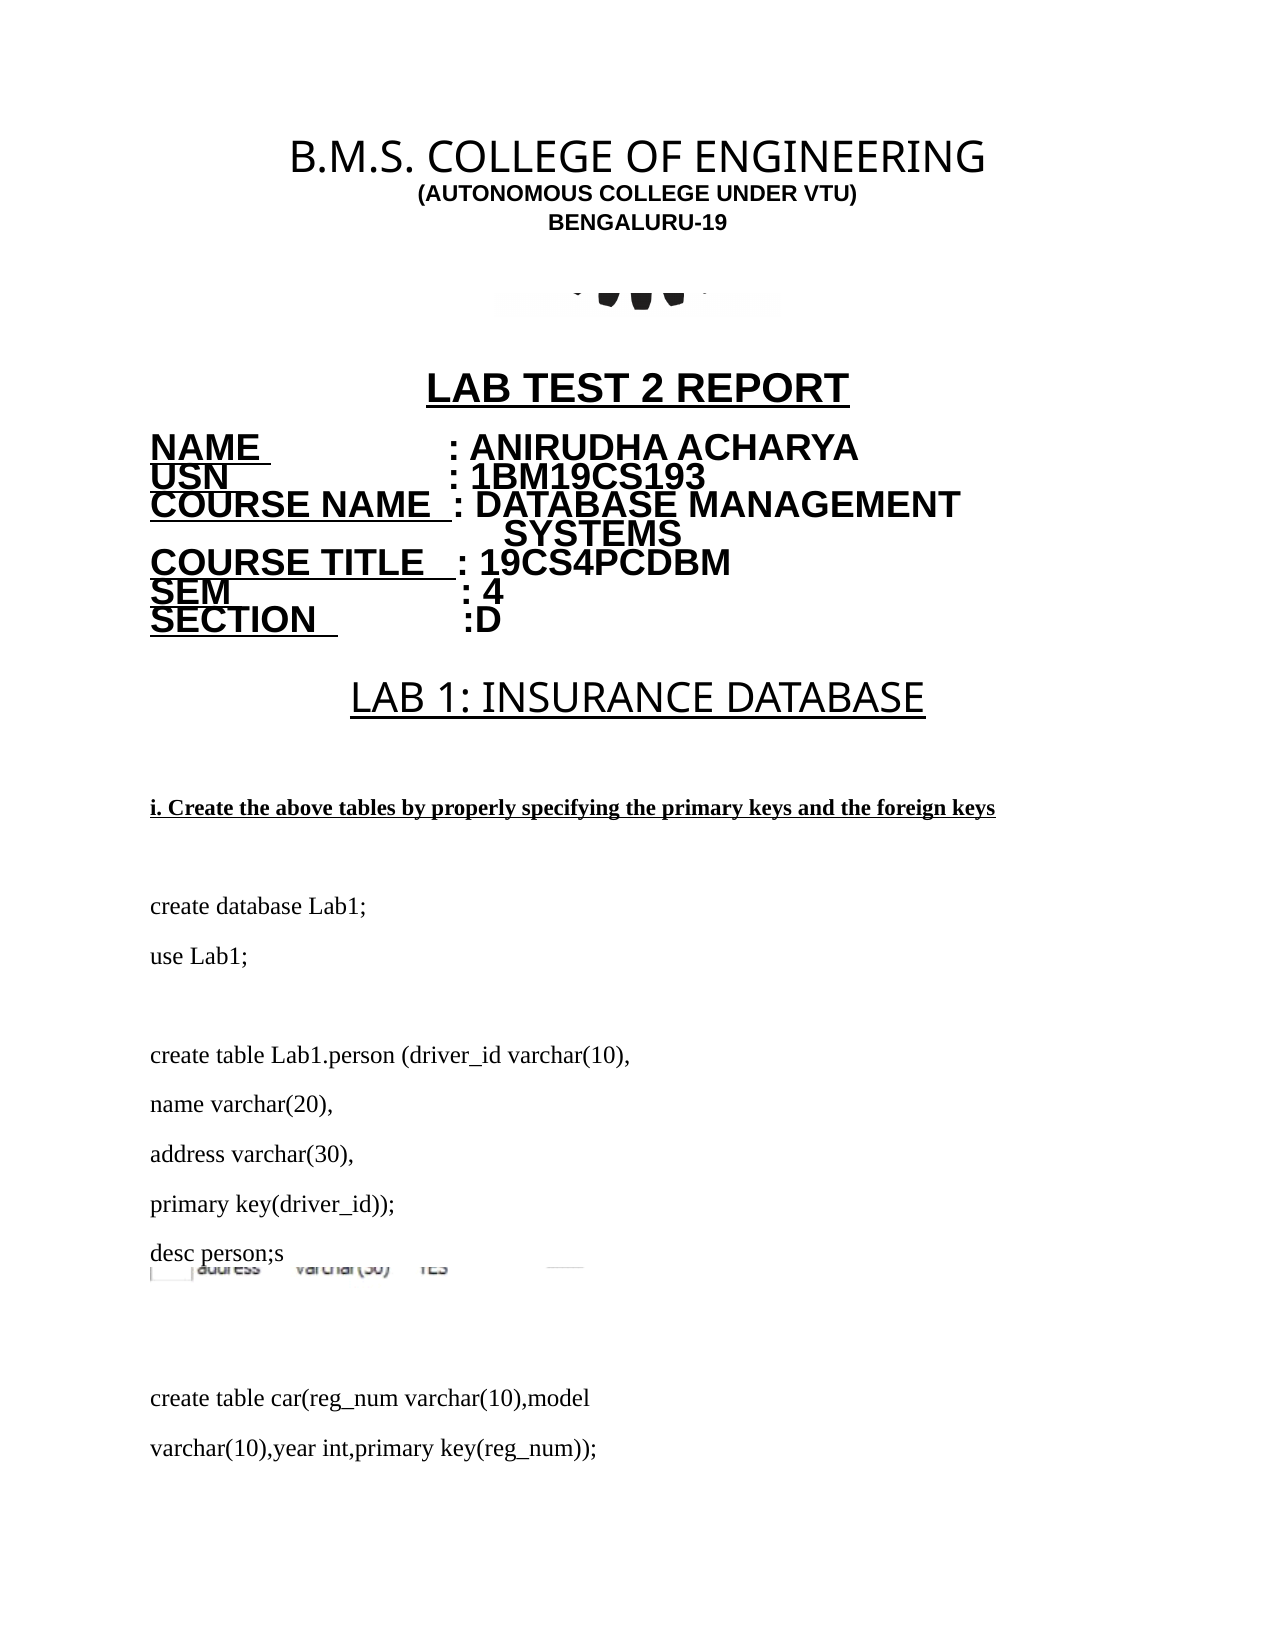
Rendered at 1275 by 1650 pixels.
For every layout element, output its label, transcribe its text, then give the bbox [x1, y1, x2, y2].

text name varchar(20), [150, 1090, 1125, 1119]
text BENGALURU-19 [150, 207, 1125, 236]
text create database Lab1; [150, 892, 1125, 920]
text COURSE NAME : DATABASE MANAGEMENT [150, 495, 1125, 524]
text COURSE TITLE : 19CS4PCDBM [150, 552, 1125, 581]
text varchar(10),year int,primary key(reg_num)); [150, 1433, 1125, 1462]
text create table Lab1.person (driver_id varchar(10), [150, 1040, 1125, 1069]
text desc person;s [150, 1239, 1125, 1267]
text create table car(reg_num varchar(10),model [150, 1384, 1125, 1412]
text LAB 1: INSURANCE DATABASE [150, 692, 1125, 717]
text (AUTONOMOUS COLLEGE UNDER VTU) [150, 179, 1125, 207]
text NAME : ANIRUDHA ACHARYA [150, 437, 1125, 466]
text USN : 1BM19CS193 [150, 466, 1125, 495]
text SECTION :D [150, 610, 1125, 639]
text B.M.S. COLLEGE OF ENGINEERING [150, 150, 1125, 179]
text SEM : 4 [150, 581, 1125, 610]
text use Lab1; [150, 941, 1125, 970]
text i. Create the above tables by properly specifying the primary keys and the foreign keys [150, 792, 1125, 821]
text address varchar(30), [150, 1139, 1125, 1168]
text primary key(driver_id)); [150, 1189, 1125, 1218]
text SYSTEMS [150, 524, 1125, 552]
text LAB TEST 2 REPORT [150, 380, 1125, 409]
